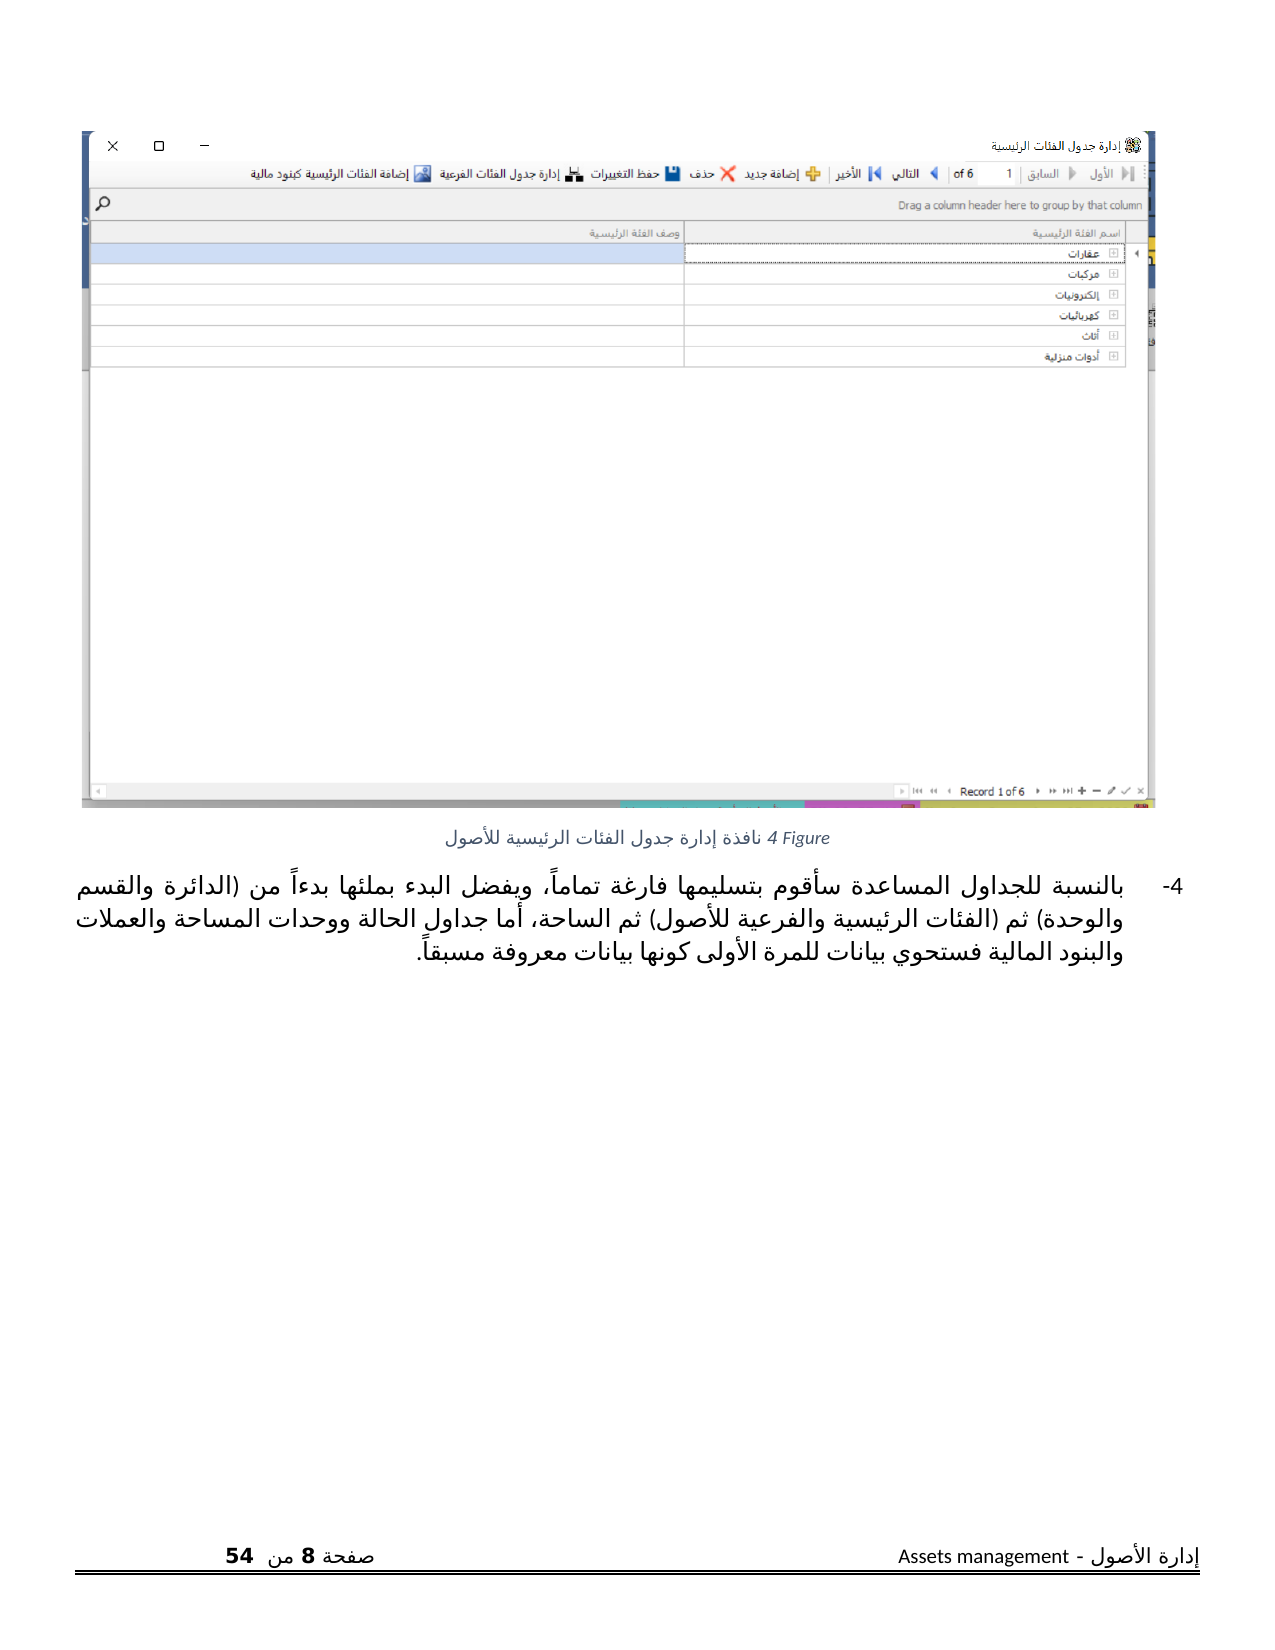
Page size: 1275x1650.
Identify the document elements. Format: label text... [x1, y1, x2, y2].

text Figure 4 نافذة إدارة جدول الفئات الرئيسية للأصول [75, 826, 1200, 849]
picture [81, 131, 1156, 808]
list بالنسبة للجداول المساعدة سأقوم بتسليمها فارغة تماماً، ويفضل البدء بملئها بدءاً من (الدائرة والقسم والوحدة) ثم (الفئات الرئيسية والفرعية للأصول) ثم الساحة، أما جداول الحالة ووحدات المساحة والعملات والبنود المالية فستحوي بيانات للمرة الأولى كونها بيانات معروفة مسبقاً. [75, 870, 1162, 966]
